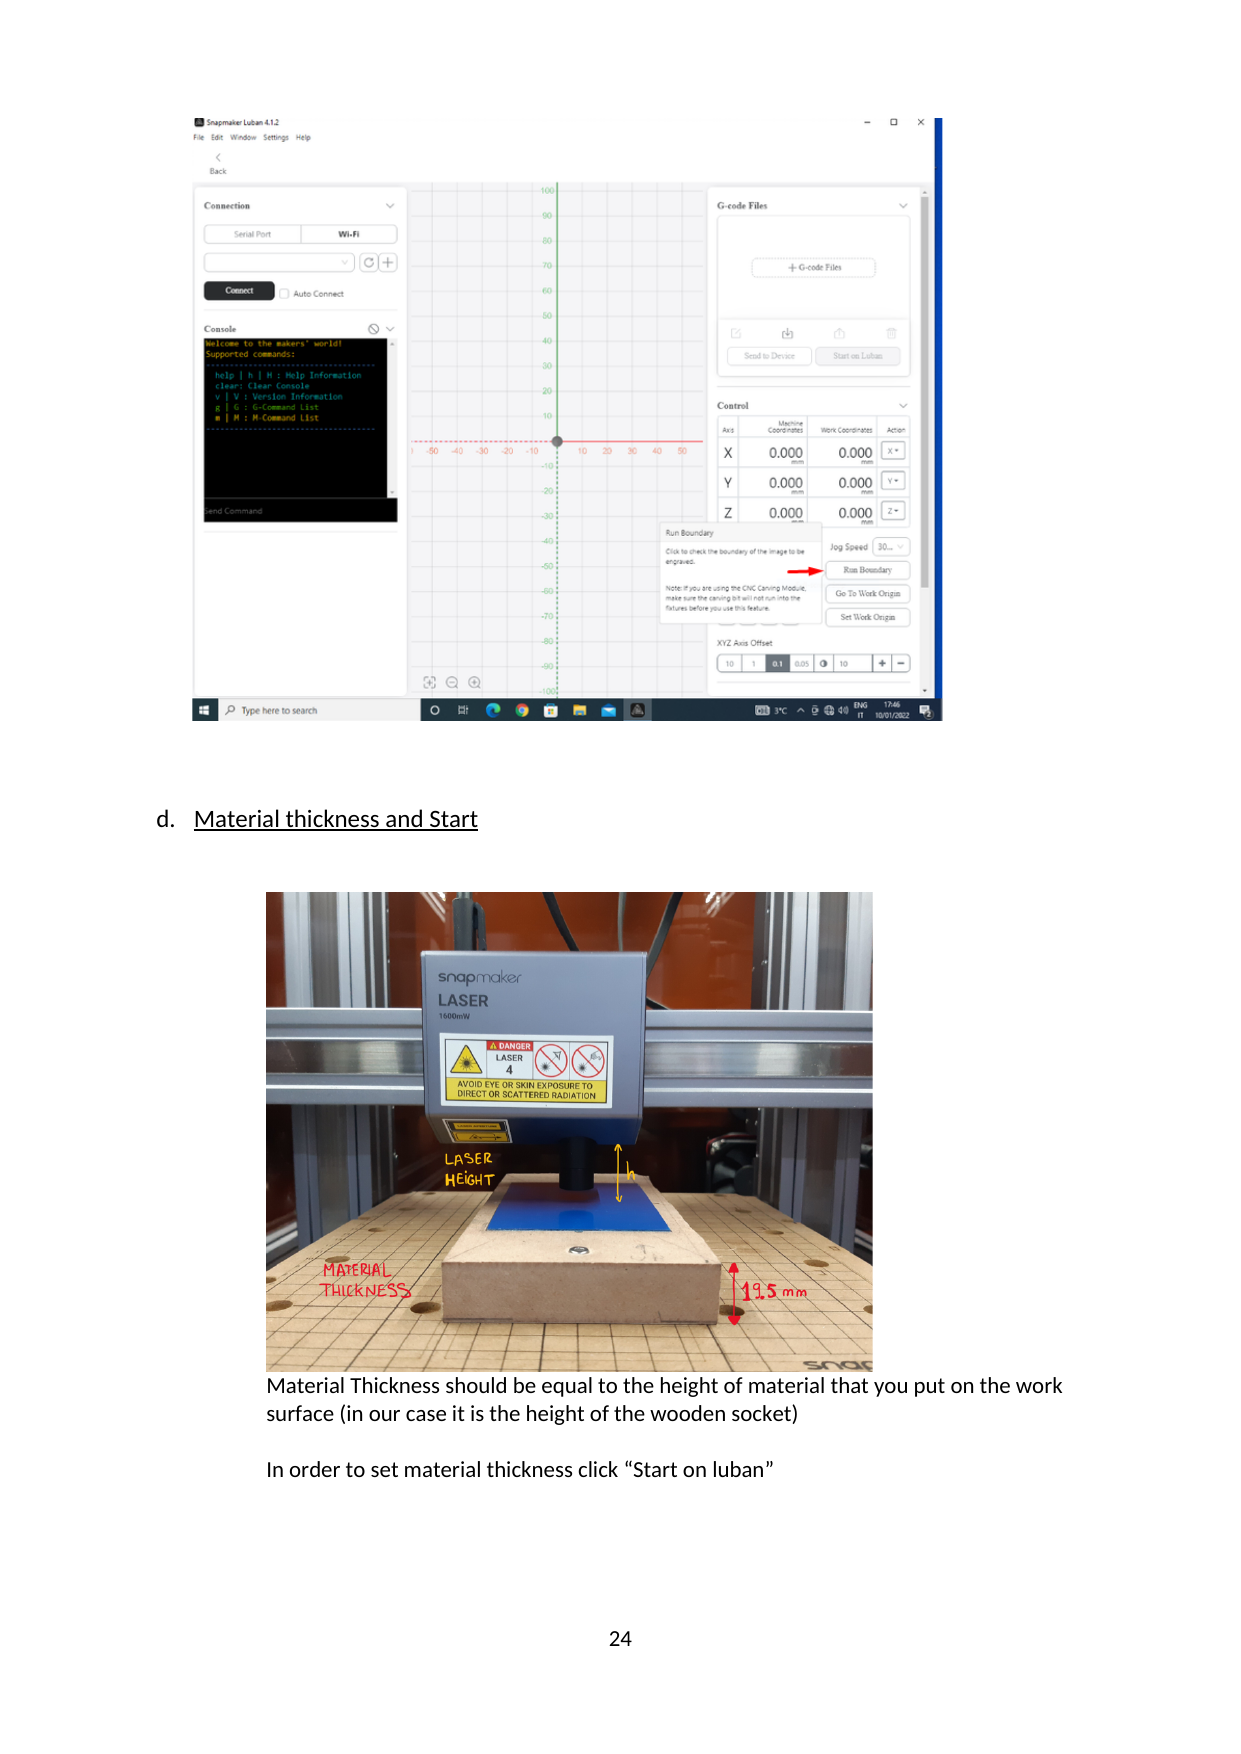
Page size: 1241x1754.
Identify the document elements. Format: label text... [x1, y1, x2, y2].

subtitle Material thickness and Start [156, 803, 1122, 834]
text Material Thickness should be equal to the height of material that you put on the work surface (in our case it is the height of the wooden socket) [266, 1371, 1122, 1427]
text In order to set material thickness click “Start on luban” [266, 1455, 1122, 1483]
picture [266, 892, 873, 1372]
picture [192, 118, 943, 721]
